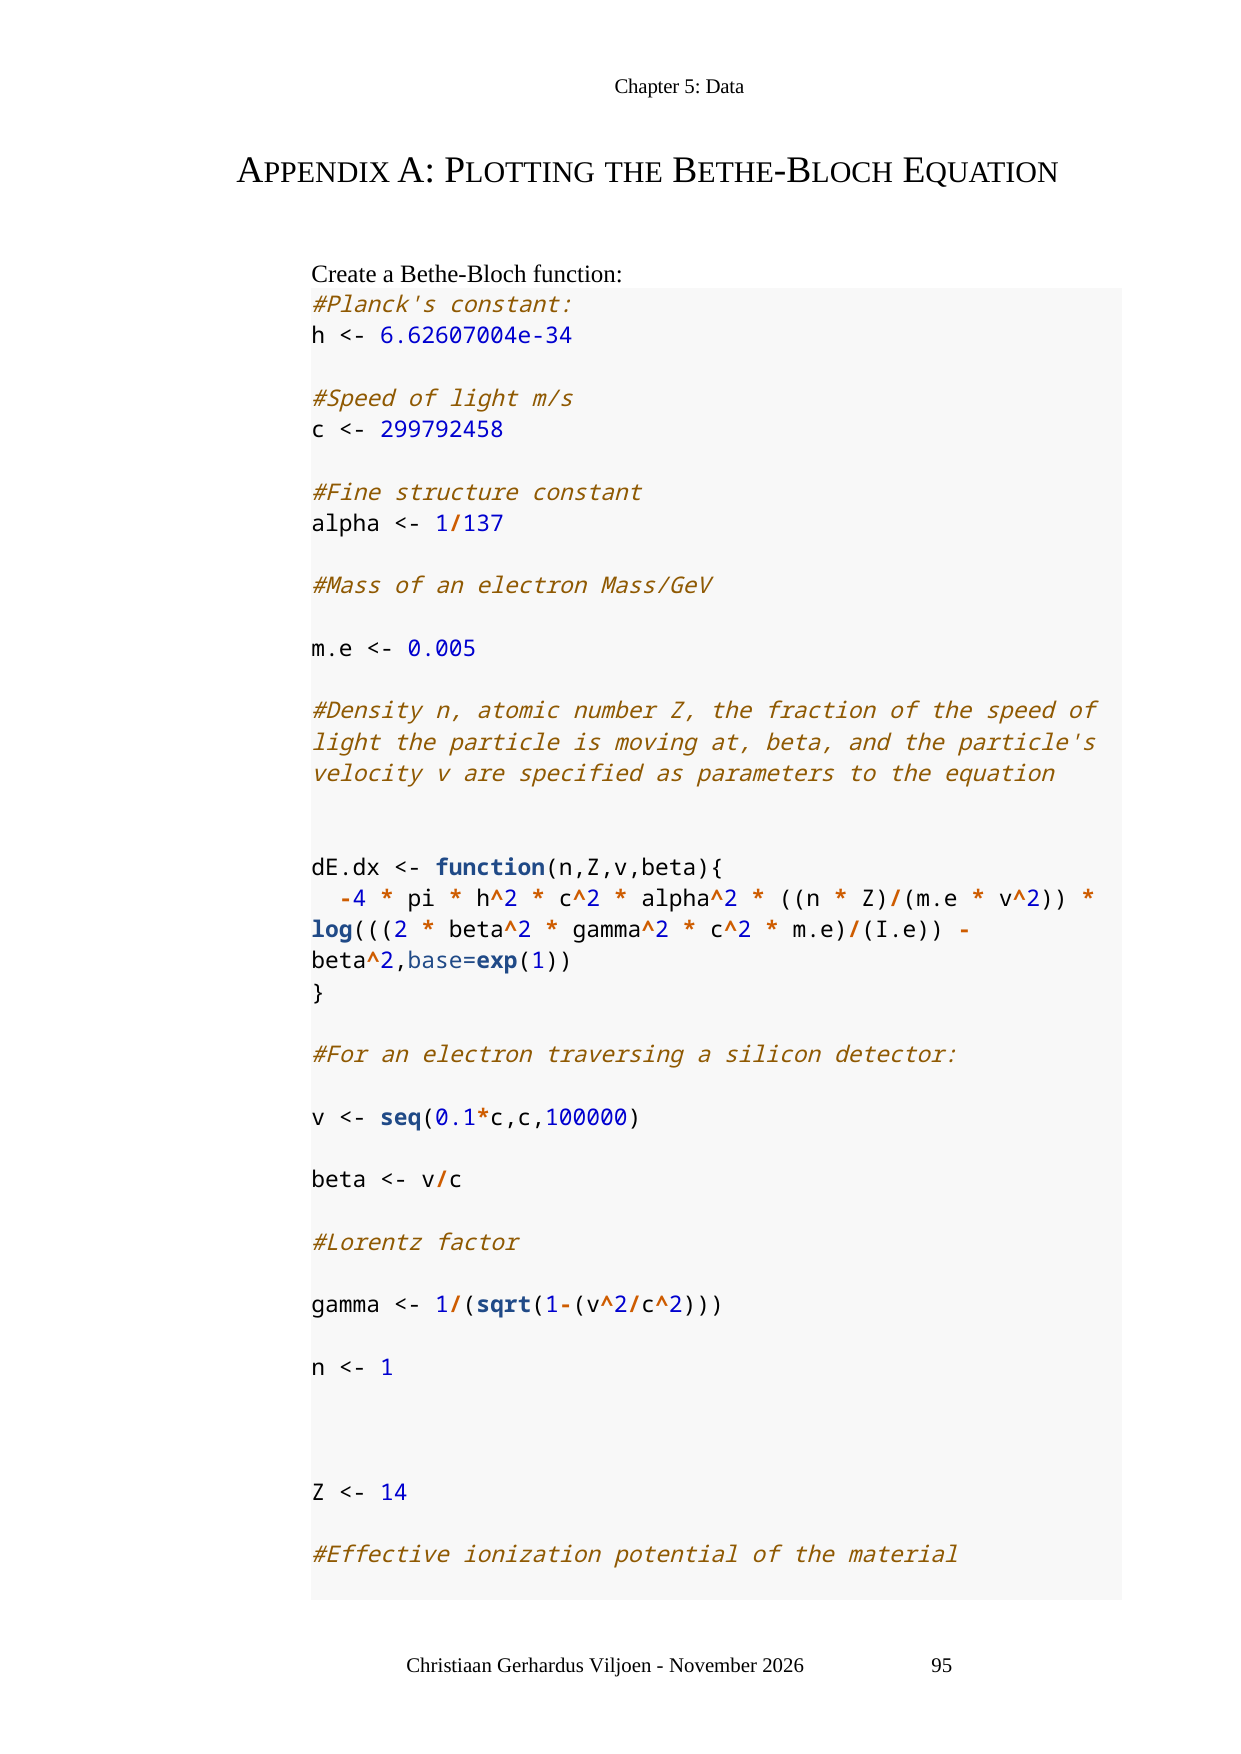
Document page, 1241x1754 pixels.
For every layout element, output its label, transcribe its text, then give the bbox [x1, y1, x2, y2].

text Create a Bethe-Bloch function: [311, 259, 1122, 288]
subtitle Appendix A: Plotting the Bethe-Bloch Equation [236, 148, 1122, 191]
